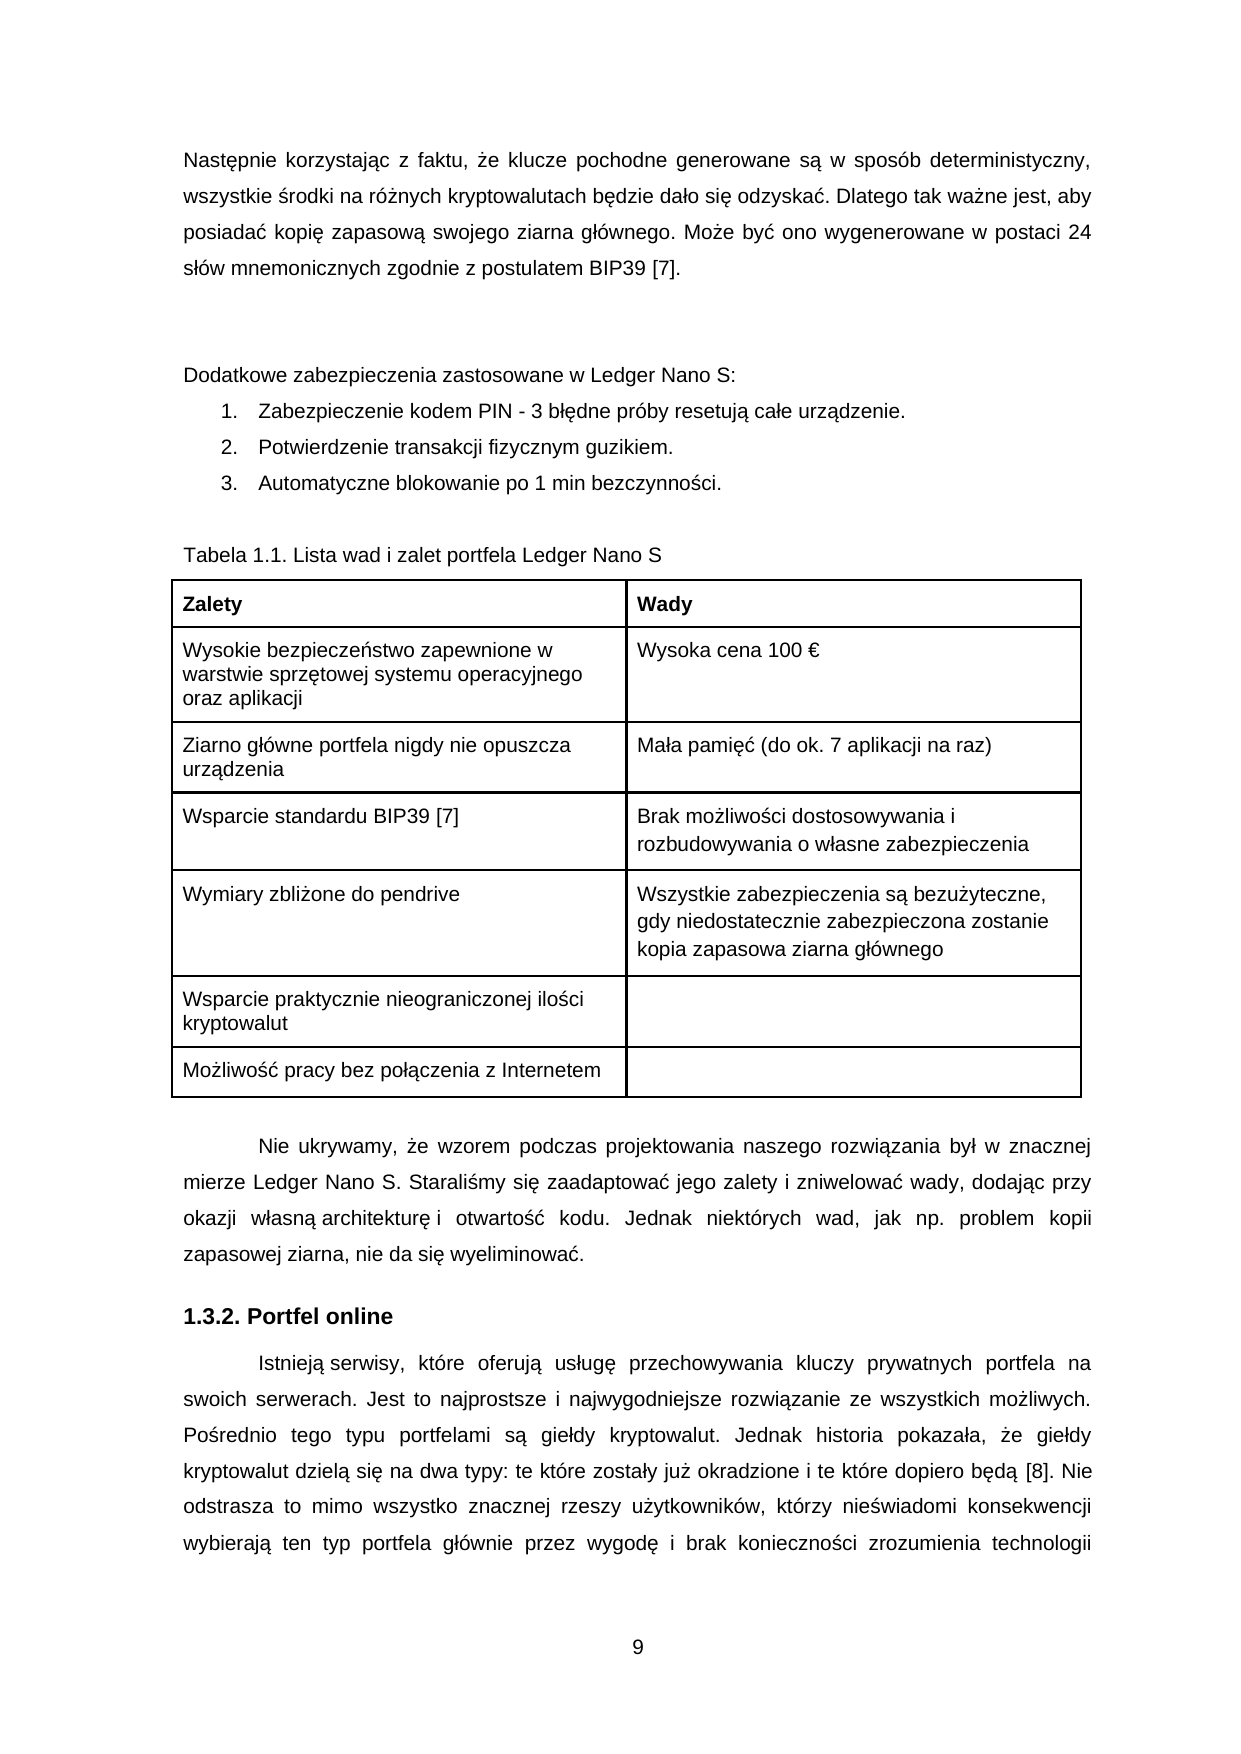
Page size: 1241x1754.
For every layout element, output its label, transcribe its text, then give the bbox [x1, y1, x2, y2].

table_cell [628, 1048, 1080, 1096]
text Tabela 1.1. Lista wad i zalet portfela Ledger Nano S [183, 543, 1092, 567]
list Automatyczne blokowanie po 1 min bezczynności. [221, 471, 1092, 495]
table_cell Brak możliwości dostosowywania i rozbudowywania o własne zabezpieczenia [628, 794, 1080, 869]
list Zabezpieczenie kodem PIN - 3 błędne próby resetują całe urządzenie. [221, 399, 1092, 423]
table_cell Wymiary zbliżone do pendrive [173, 871, 625, 975]
list Potwierdzenie transakcji fizycznym guzikiem. [221, 435, 1092, 459]
table_cell Mała pamięć (do ok. 7 aplikacji na raz) [628, 723, 1080, 791]
table_cell Wszystkie zabezpieczenia są bezużyteczne, gdy niedostatecznie zabezpieczona zostanie kopia zapasowa ziarna głównego [628, 871, 1080, 975]
text Dodatkowe zabezpieczenia zastosowane w Ledger Nano S: [183, 363, 1092, 387]
text Nie ukrywamy, że wzorem podczas projektowania naszego rozwiązania był w znacznej mierze Ledger Nano S. Staraliśmy się zaadaptować jego zalety i zniwelować wady, dodając przy okazji własną architekturę i otwartość kodu. Jednak niektórych wad, jak np. problem kopii zapasowej ziarna, nie da się wyeliminować. [183, 1134, 1092, 1266]
table_cell Wysoka cena 100 € [628, 628, 1080, 721]
table_cell Możliwość pracy bez połączenia z Internetem [173, 1048, 625, 1096]
table_cell Wsparcie praktycznie nieograniczonej ilości kryptowalut [173, 977, 625, 1046]
table_header Wady [628, 581, 1080, 626]
table_header Zalety [173, 581, 625, 626]
table_cell Wsparcie standardu BIP39 [173, 794, 625, 869]
table_cell [628, 977, 1080, 1046]
subtitle 1.3.2. Portfel online [183, 1303, 1092, 1329]
table_cell Ziarno główne portfela nigdy nie opuszcza urządzenia [173, 723, 625, 791]
table_cell Wysokie bezpieczeństwo zapewnione w warstwie sprzętowej systemu operacyjnego oraz aplikacji [173, 628, 625, 721]
